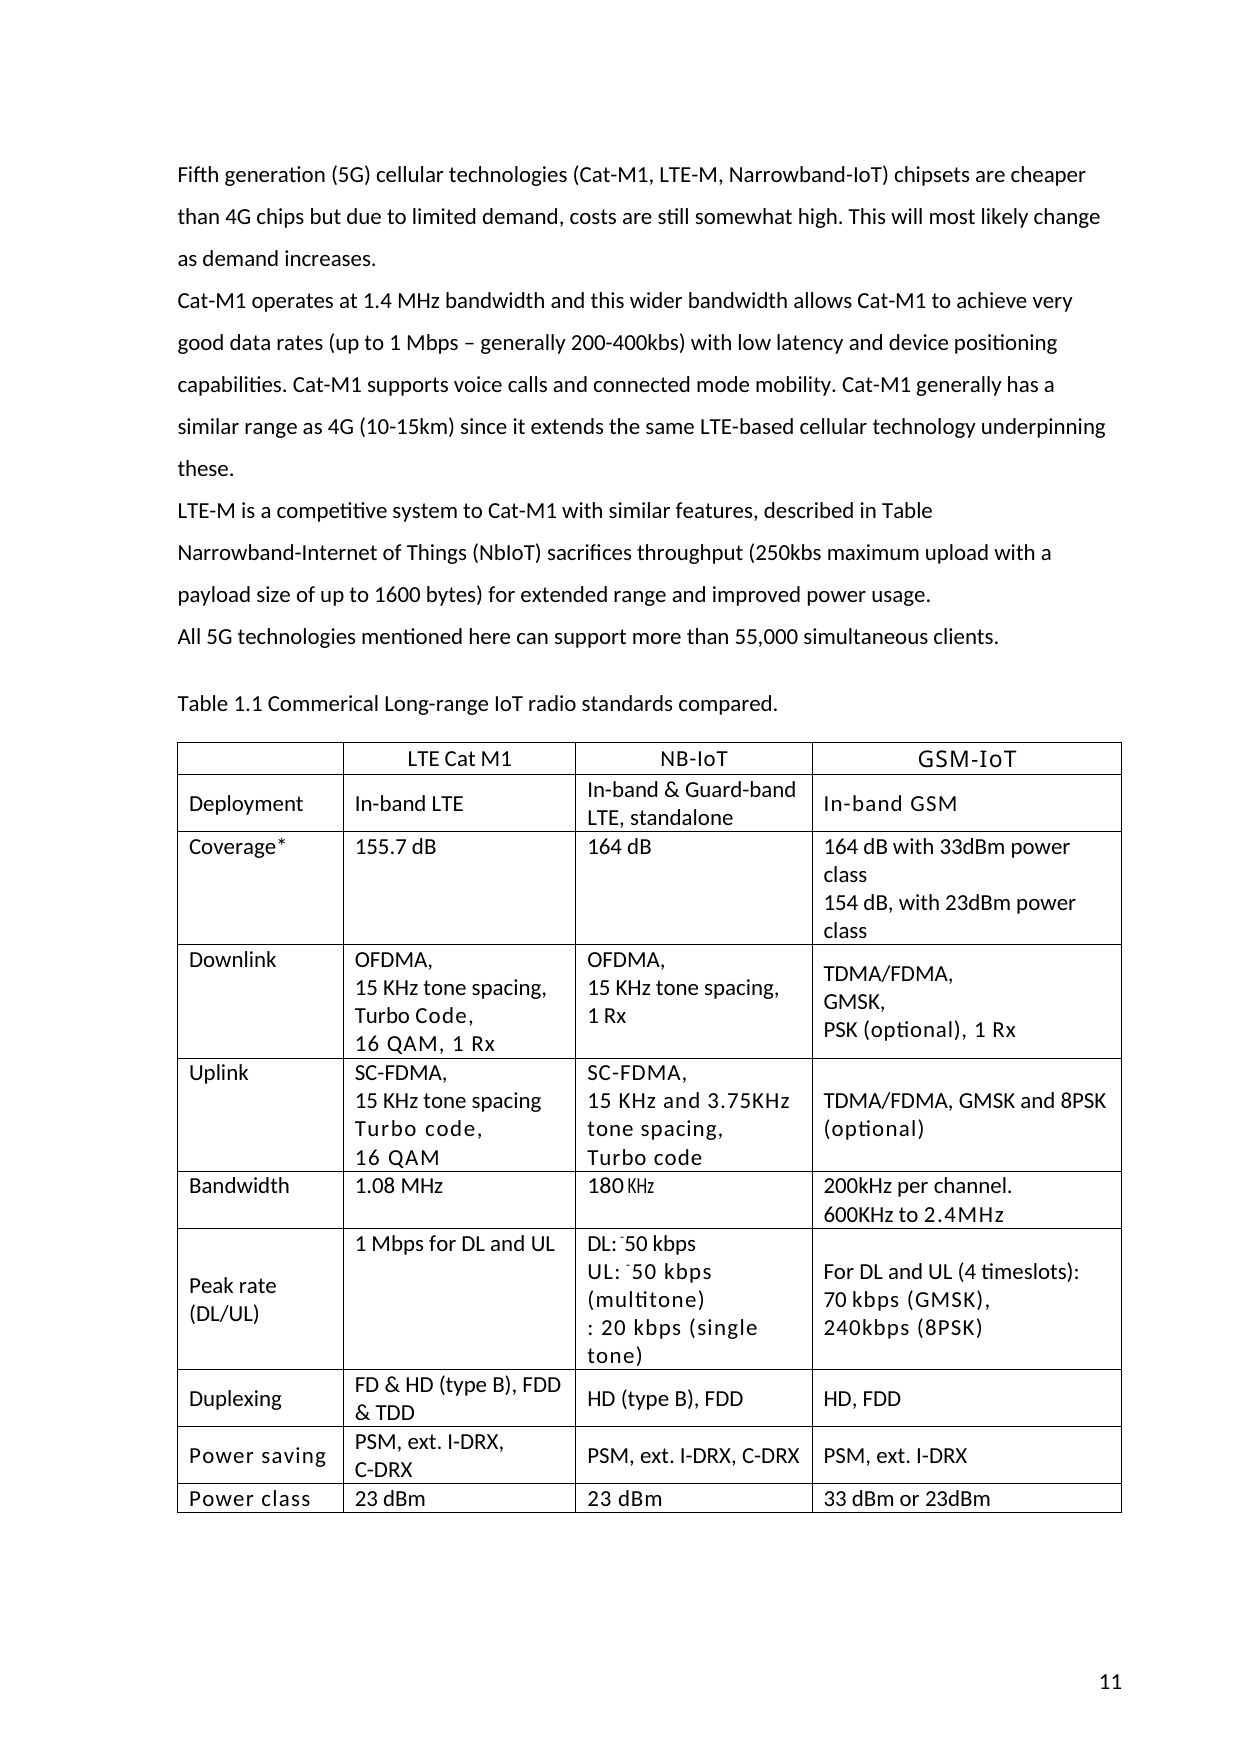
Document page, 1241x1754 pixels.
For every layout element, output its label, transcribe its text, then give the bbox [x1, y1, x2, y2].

table_cell 33 dBm or 23dBm [813, 1484, 1121, 1512]
table_cell HD, FDD [813, 1370, 1121, 1426]
table_cell PSM, ext. I-DRX [813, 1427, 1121, 1483]
table_cell SC-FDMA, 15 KHz and 3.75KHz tone spacing, Turbo code [576, 1059, 812, 1171]
table_cell 164 dB [576, 832, 812, 944]
table_cell Duplexing [178, 1370, 343, 1426]
table_cell Uplink [178, 1059, 343, 1171]
table_cell 164 dB with 33dBm power class 154 dB, with 23dBm power class [813, 832, 1121, 944]
table_cell Peak rate (DL/UL) [178, 1229, 343, 1369]
table_cell HD (type B), FDD [576, 1370, 812, 1426]
table_cell PSM, ext. I-DRX, C-DRX [344, 1427, 575, 1483]
table_cell 1.08 MHz [344, 1172, 575, 1228]
table_cell In-band GSM [813, 775, 1121, 831]
table_cell OFDMA, 15 KHz tone spacing, Turbo Code, 16 QAM, 1 Rx [344, 945, 575, 1057]
table_cell 23 dBm [576, 1484, 812, 1512]
table_cell FD & HD (type B), FDD & TDD [344, 1370, 575, 1426]
table_cell 1 Mbps for DL and UL [344, 1229, 575, 1369]
table_cell 200kHz per channel. 600KHz to 2.4MHz [813, 1172, 1121, 1228]
table_header [178, 743, 343, 774]
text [177, 118, 1122, 650]
table_cell OFDMA, 15 KHz tone spacing, 1 Rx [576, 945, 812, 1057]
table_cell For DL and UL (4 timeslots): 70 kbps (GMSK), 240kbps (8PSK) [813, 1229, 1121, 1369]
table_cell SC-FDMA, 15 KHz tone spacing Turbo code, 16 QAM [344, 1059, 575, 1171]
table_cell 180 KHz [576, 1172, 812, 1228]
table_cell TDMA/FDMA, GMSK and 8PSK (optional) [813, 1059, 1121, 1171]
table_cell In-band LTE [344, 775, 575, 831]
table_cell Coverage* [178, 832, 343, 944]
table_cell Power class [178, 1484, 343, 1512]
table_cell PSM, ext. I-DRX, C-DRX [576, 1427, 812, 1483]
text Table 1.1 Commerical Long-range IoT radio standards compared. [177, 689, 1122, 717]
table_header GSM-IoT [813, 743, 1121, 774]
table_cell DL: -50 kbps UL: -50 kbps (multitone) : 20 kbps (single tone) [576, 1229, 812, 1369]
table_cell Downlink [178, 945, 343, 1057]
table_cell Deployment [178, 775, 343, 831]
table_cell Bandwidth [178, 1172, 343, 1228]
table_cell 23 dBm [344, 1484, 575, 1512]
table_cell TDMA/FDMA, GMSK, PSK (optional), 1 Rx [813, 945, 1121, 1057]
table_cell 155.7 dB [344, 832, 575, 944]
table_cell Power saving [178, 1427, 343, 1483]
table_header LTE Cat M1 [344, 743, 575, 774]
table_cell In-band & Guard-band LTE, standalone [576, 775, 812, 831]
table_header NB-IoT [576, 743, 812, 774]
